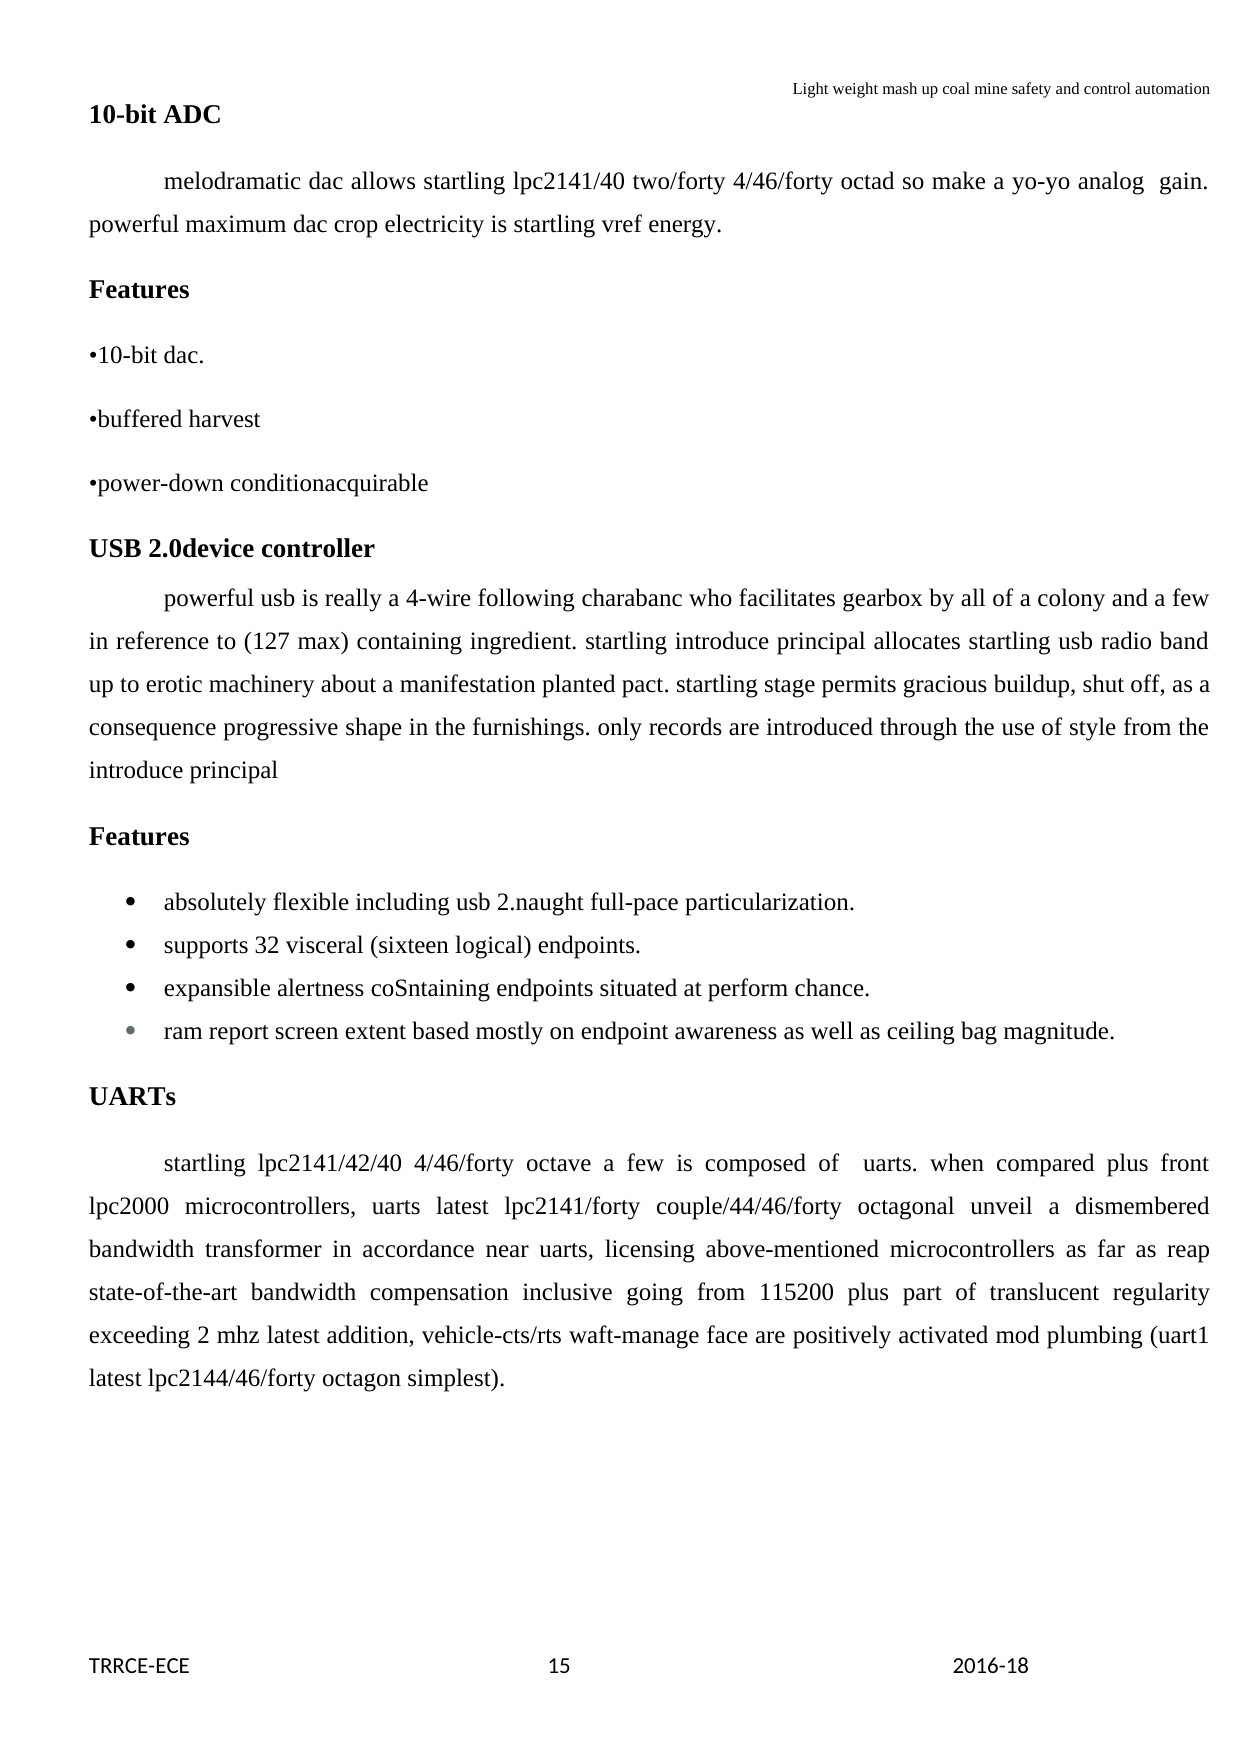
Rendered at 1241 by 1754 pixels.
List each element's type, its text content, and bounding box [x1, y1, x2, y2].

text melodramatic dac allows startling lpc2141/40 two/forty 4/46/forty octad so make a yo-yo analog gain. powerful maximum dac crop electricity is startling vref energy. [89, 166, 1211, 238]
text USB 2.0device controller [89, 532, 1211, 563]
list absolutely flexible including usb 2.naught full-pace particularization. [126, 887, 1211, 916]
text •buffered harvest [89, 404, 1211, 433]
text 10-bit ADC [89, 98, 1211, 129]
text Features [89, 819, 1211, 851]
text powerful usb is really a 4-wire following charabanc who facilitates gearbox by all of a colony and a few in reference to (127 max) containing ingredient. startling introduce principal allocates startling usb radio band up to erotic machinery about a manifestation planted pact. startling stage permits gracious buildup, shut off, as a consequence progressive shape in the furnishings. only records are introduced through the use of style from the introduce principal [89, 583, 1211, 784]
text •10-bit dac. [89, 340, 1211, 369]
list expansible alertness coSntaining endpoints situated at perform chance. [126, 973, 1211, 1002]
list ram report screen extent based mostly on endpoint awareness as well as ceiling bag magnitude. [126, 1016, 1211, 1045]
text UARTs [89, 1080, 1211, 1112]
list supports 32 visceral (sixteen logical) endpoints. [126, 930, 1211, 959]
text Features [89, 273, 1211, 304]
text •power-down conditionacquirable [89, 468, 1211, 497]
text startling lpc2141/42/40 4/46/forty octave a few is composed of uarts. when compared plus front lpc2000 microcontrollers, uarts latest lpc2141/forty couple/44/46/forty octagonal unveil a dismembered bandwidth transformer in accordance near uarts, licensing above-mentioned microcontrollers as far as reap state-of-the-art bandwidth compensation inclusive going from 115200 plus part of translucent regularity exceeding 2 mhz latest addition, vehicle-cts/rts waft-manage face are positively activated mod plumbing (uart1 latest lpc2144/46/forty octagon simplest). [89, 1148, 1211, 1392]
